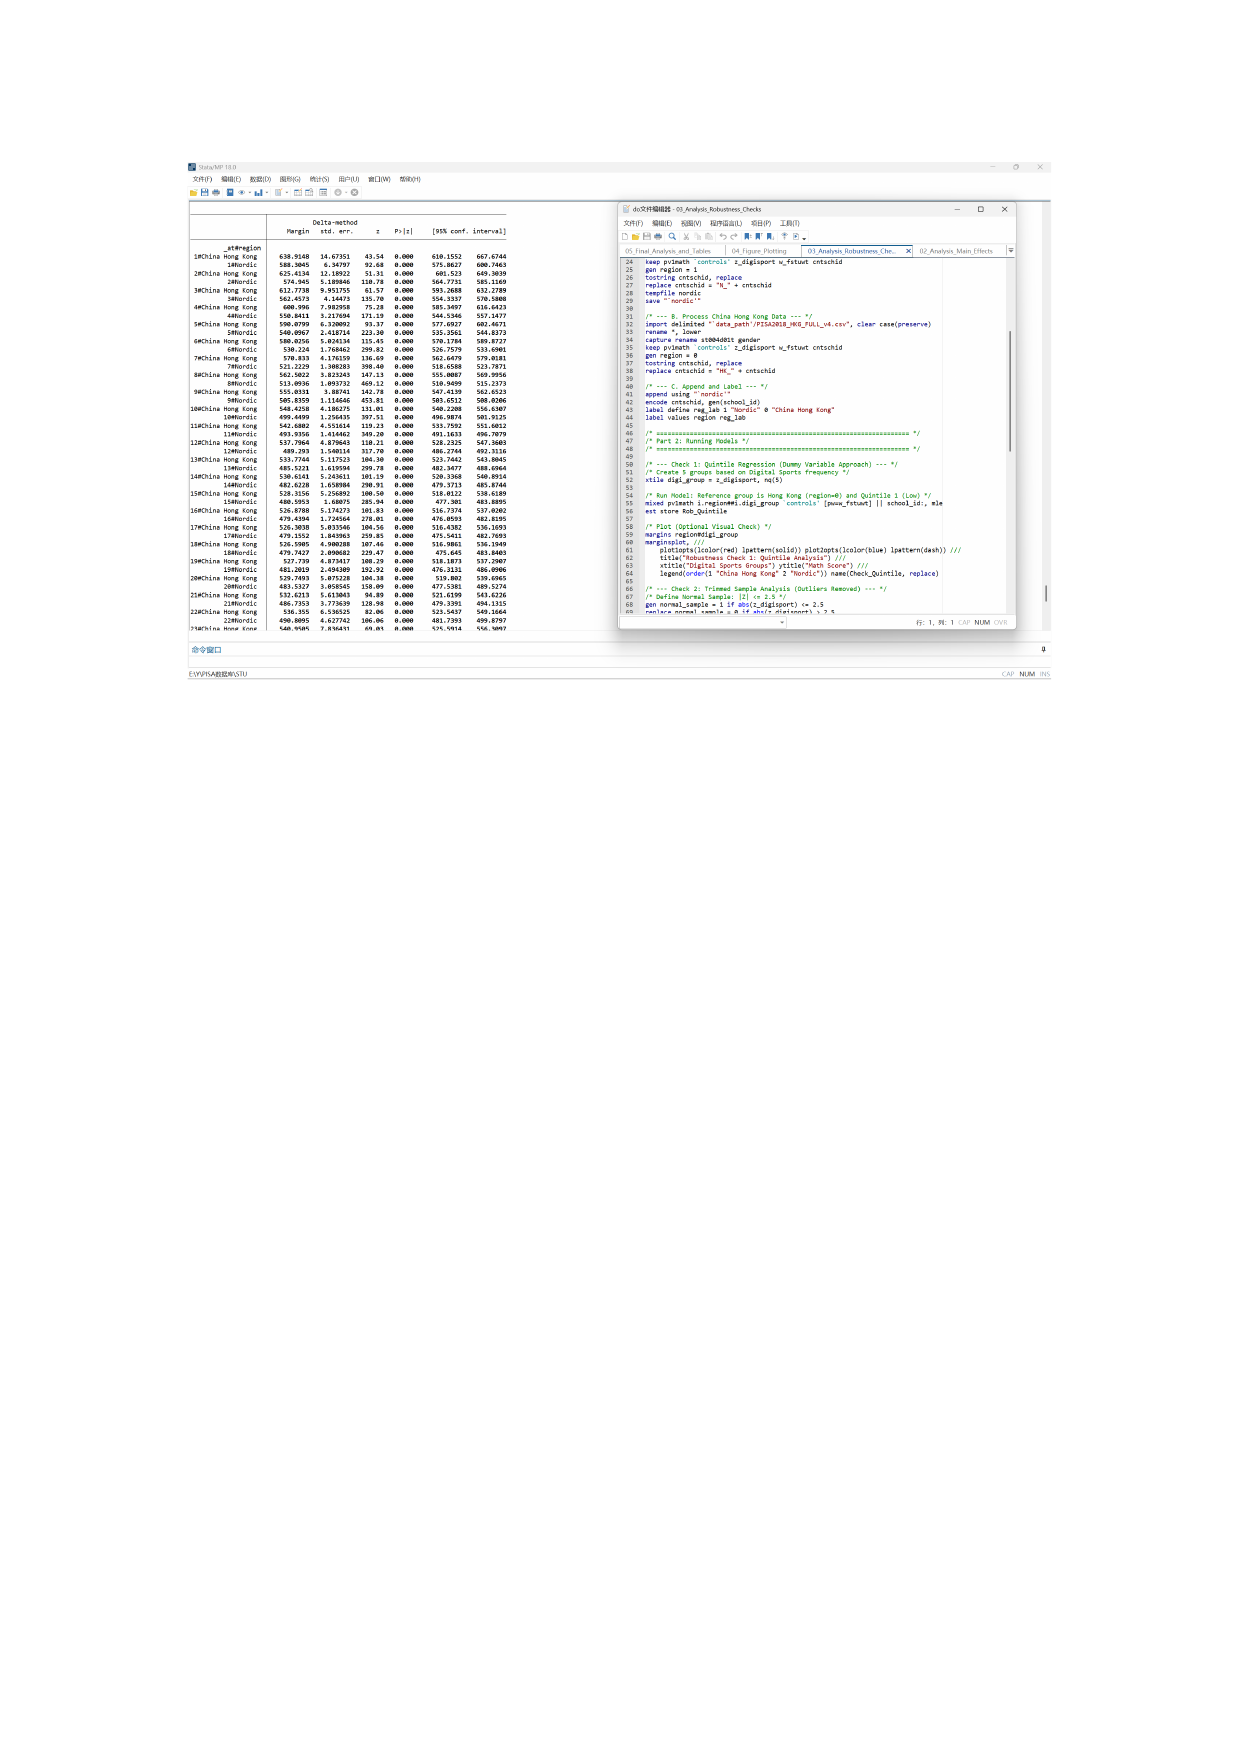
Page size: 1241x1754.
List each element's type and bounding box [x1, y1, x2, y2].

picture [187, 162, 1052, 680]
